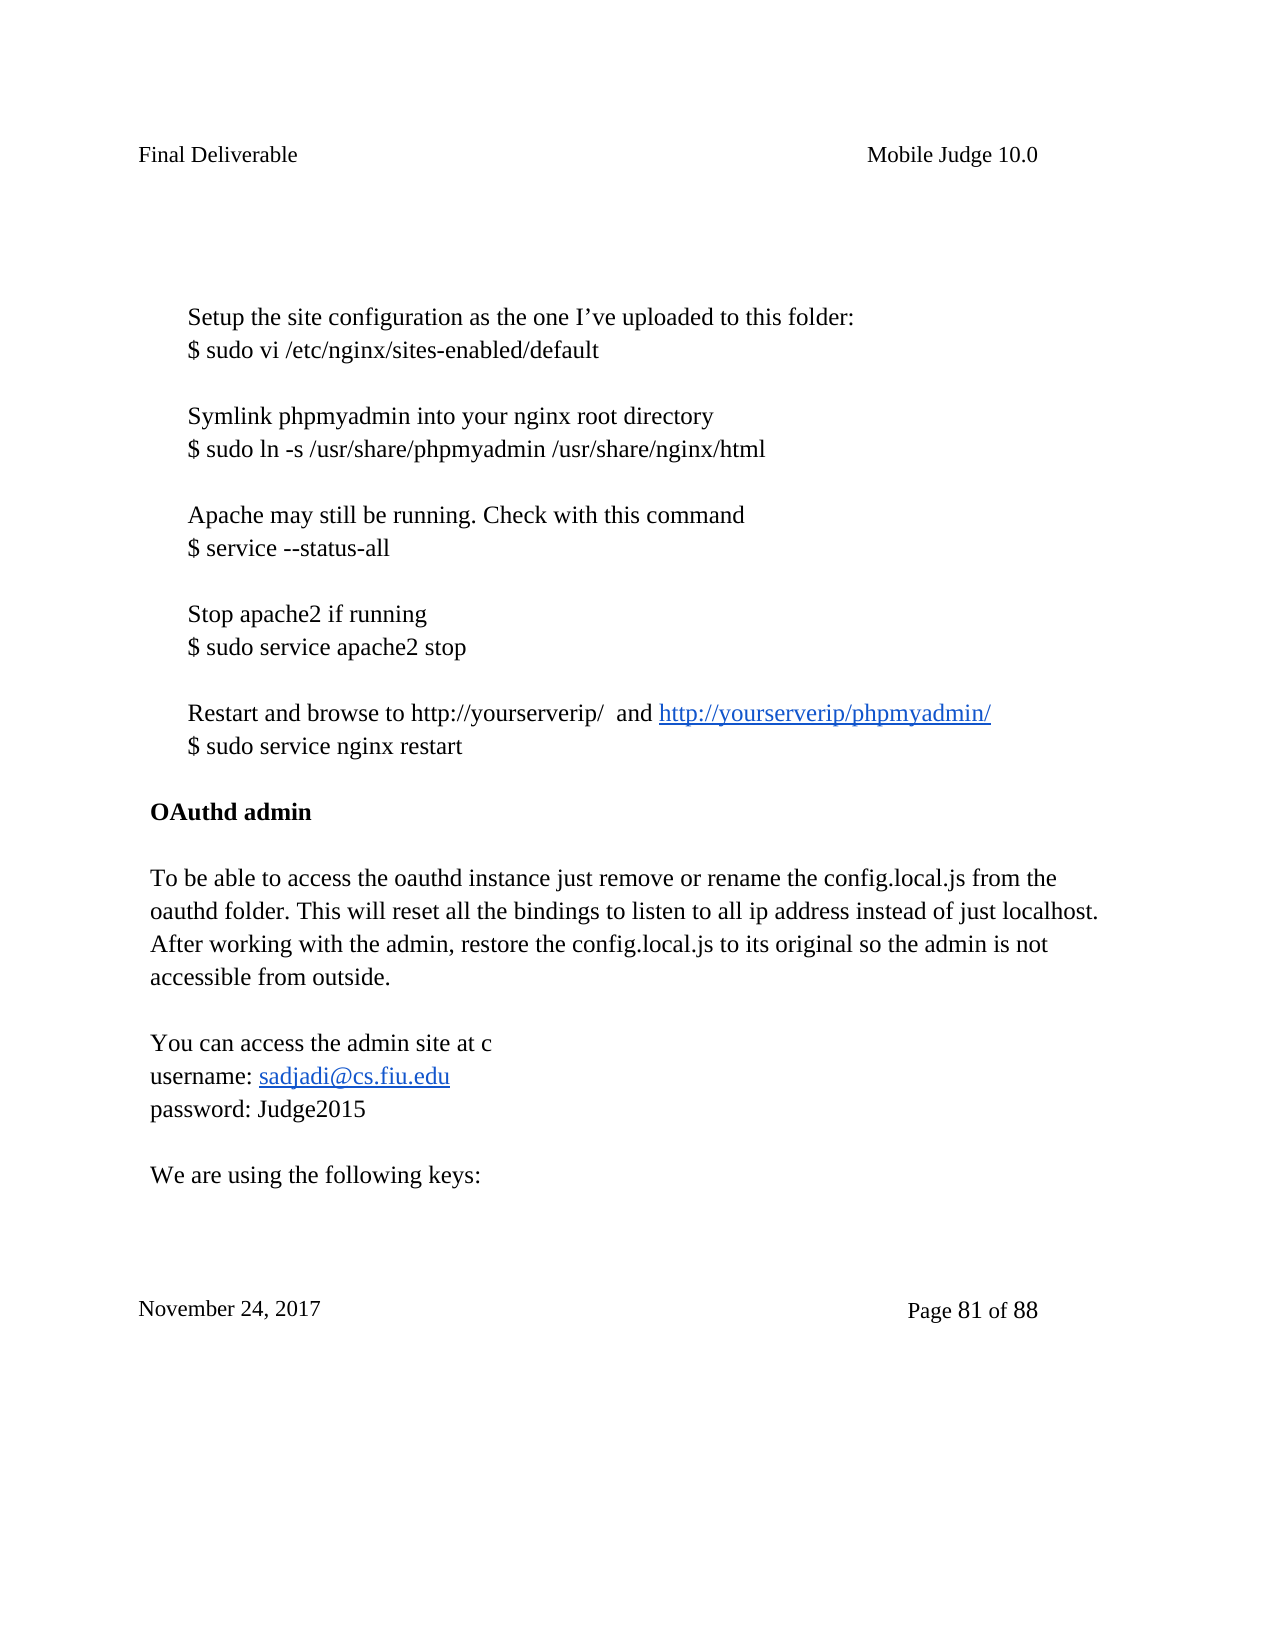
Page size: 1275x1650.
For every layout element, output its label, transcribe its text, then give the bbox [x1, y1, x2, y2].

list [187, 269, 1125, 760]
text password: Judge2015 [150, 1094, 1125, 1123]
text username: sadjadi@cs.fiu.edu [150, 1061, 1125, 1090]
text We are using the following keys: [150, 1161, 1125, 1189]
text You can access the admin site at c [150, 1028, 1125, 1057]
text OAuthd admin To be able to access the oauthd instance just remove or rename the config.local.js from the oauthd folder. This will reset all the bindings to listen to all ip address instead of just localhost. After working with the admin, restore the config.local.js to its original so the admin is not accessible from outside. [150, 797, 1125, 991]
